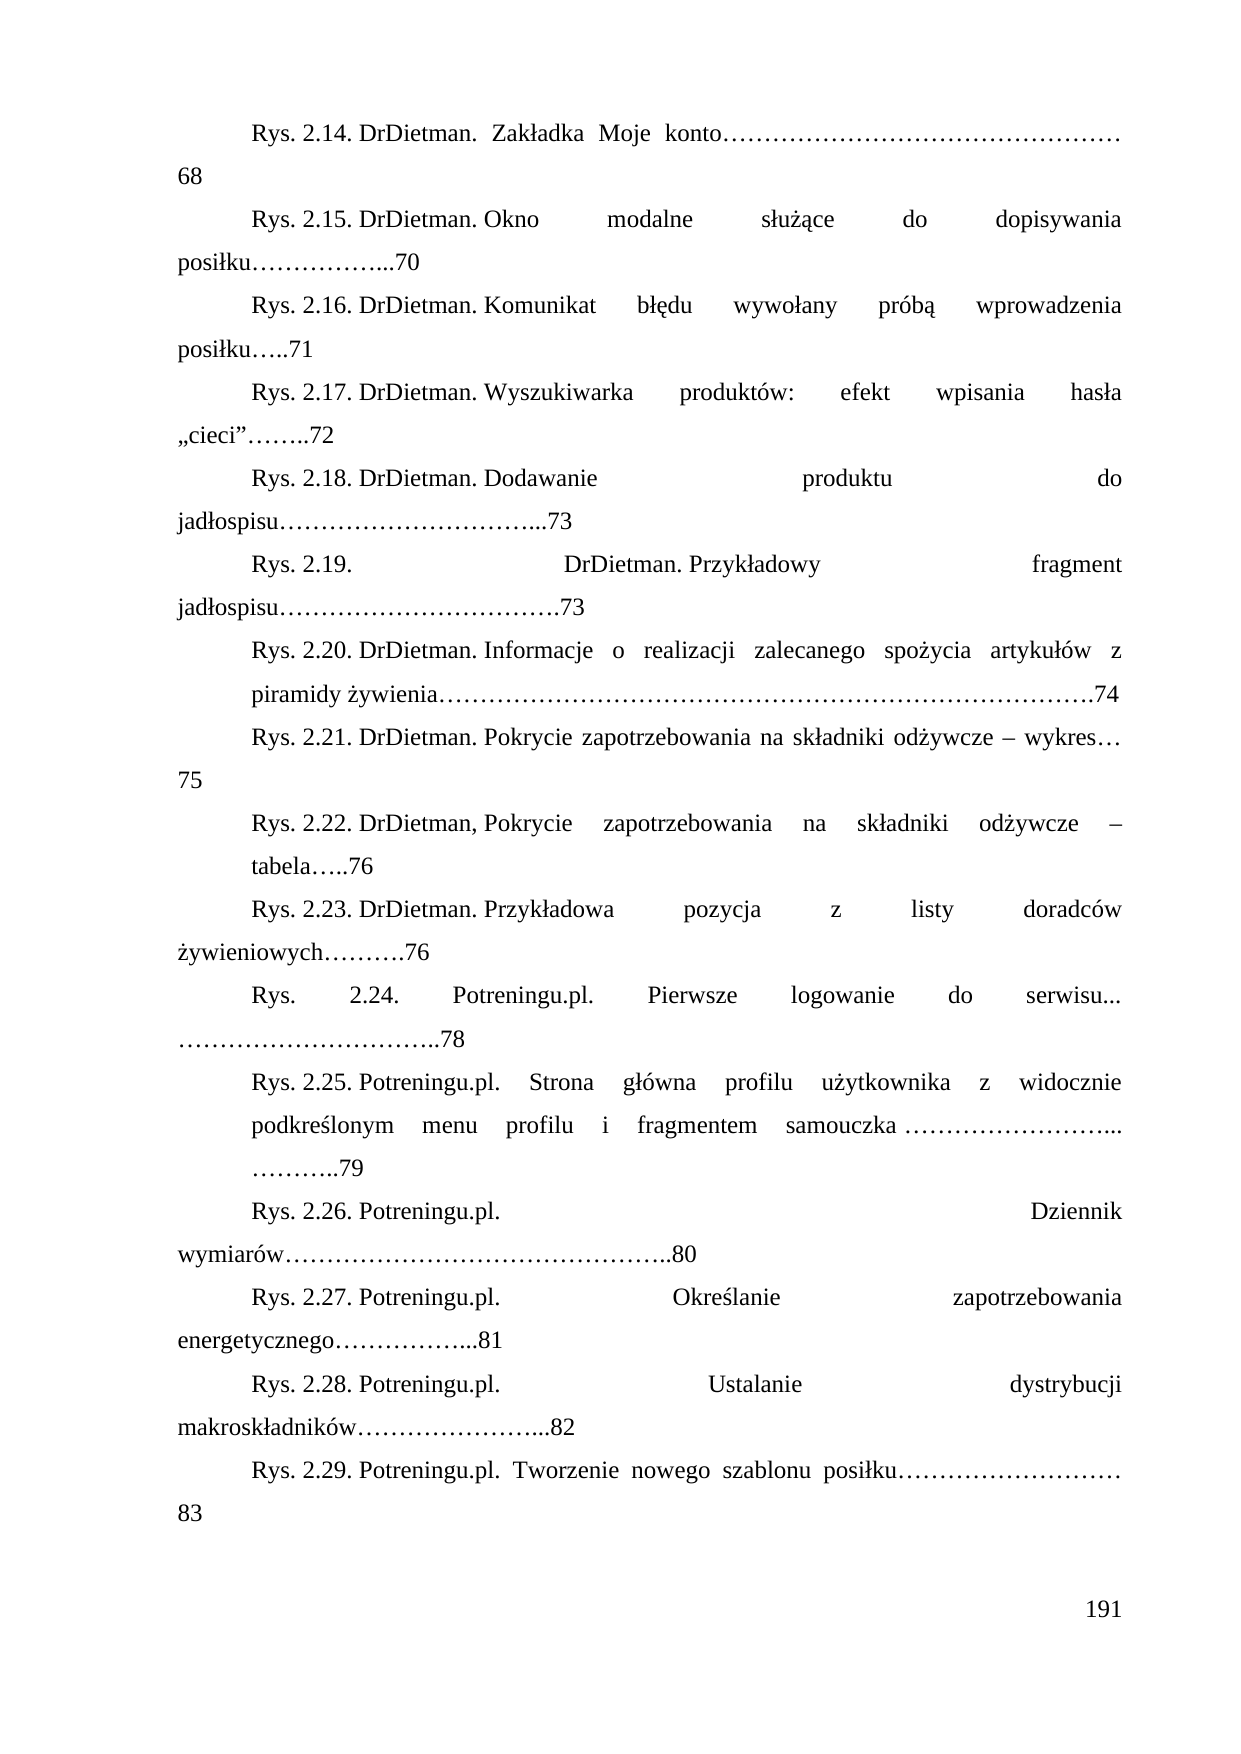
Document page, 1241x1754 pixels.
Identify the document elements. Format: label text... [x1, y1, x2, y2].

text Rys. 2.14. DrDietman. Zakładka Moje konto…………………………………………68 [177, 118, 1122, 190]
text Rys. 2.15. DrDietman. Okno modalne służące do dopisywania posiłku……………...70 [177, 204, 1122, 276]
text Rys. 2.24. Potreningu.pl. Pierwsze logowanie do serwisu...…………………………..78 [177, 981, 1122, 1052]
text Rys. 2.27. Potreningu.pl. Określanie zapotrzebowania energetycznego……………...81 [177, 1282, 1122, 1354]
text Rys. 2.29. Potreningu.pl. Tworzenie nowego szablonu posiłku………………………83 [177, 1455, 1122, 1527]
text Rys. 2.23. DrDietman. Przykładowa pozycja z listy doradców żywieniowych……….76 [177, 894, 1122, 966]
text Rys. 2.21. DrDietman. Pokrycie zapotrzebowania na składniki odżywcze – wykres…75 [177, 722, 1122, 794]
text Rys. 2.22. DrDietman, Pokrycie zapotrzebowania na składniki odżywcze – tabela…..76 [251, 808, 1122, 880]
text Rys. 2.17. DrDietman. Wyszukiwarka produktów: efekt wpisania hasła „cieci”……..72 [177, 377, 1122, 449]
text Rys. 2.28. Potreningu.pl. Ustalanie dystrybucji makroskładników…………………...82 [177, 1369, 1122, 1441]
text Rys. 2.19. DrDietman. Przykładowy fragment jadłospisu…………………………….73 [177, 549, 1122, 621]
text Rys. 2.26. Potreningu.pl. Dziennik wymiarów………………………………………..80 [177, 1196, 1122, 1268]
text Rys. 2.16. DrDietman. Komunikat błędu wywołany próbą wprowadzenia posiłku…..71 [177, 291, 1122, 362]
text Rys. 2.18. DrDietman. Dodawanie produktu do jadłospisu…………………………...73 [177, 463, 1122, 535]
text Rys. 2.25. Potreningu.pl. Strona główna profilu użytkownika z widocznie podkreślonym menu profilu i fragmentem samouczka ……………………...………..79 [251, 1067, 1122, 1182]
text Rys. 2.20. DrDietman. Informacje o realizacji zalecanego spożycia artykułów z piramidy żywienia…………………………………………………………………….74 [251, 636, 1122, 707]
